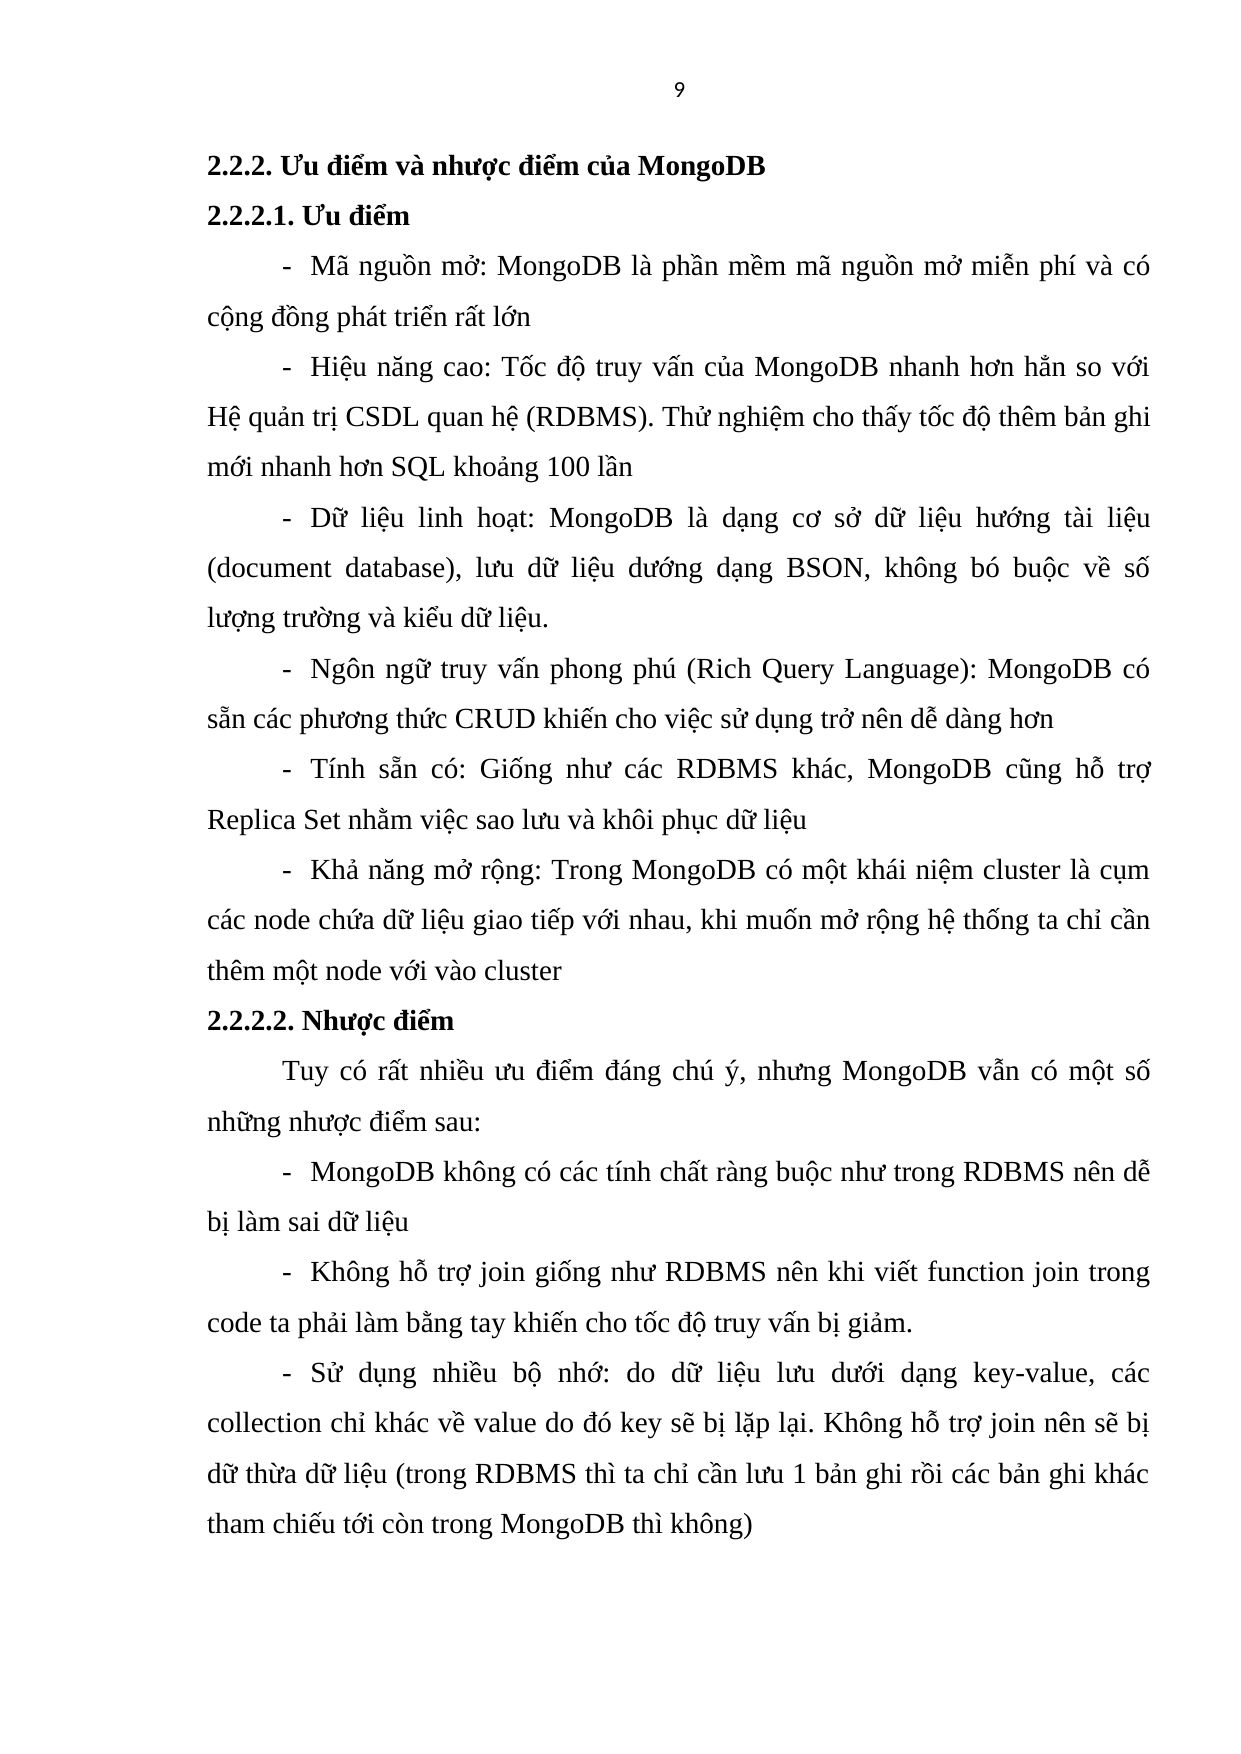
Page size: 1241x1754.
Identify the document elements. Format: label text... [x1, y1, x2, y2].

list 2.2.2. Ưu điểm và nhược điểm của MongoDB [207, 148, 1152, 181]
list Tuy có rất nhiều ưu điểm đáng chú ý, nhưng MongoDB vẫn có một số những nhược điểm sau: [207, 1053, 1152, 1137]
list 2.2.2.2. Nhược điểm [207, 1003, 1152, 1037]
list Khả năng mở rộng: Trong MongoDB có một khái niệm cluster là cụm các node chứa dữ liệu giao tiếp với nhau, khi muốn mở rộng hệ thống ta chỉ cần thêm một node với vào cluster [207, 852, 1152, 986]
list Sử dụng nhiều bộ nhớ: do dữ liệu lưu dưới dạng key-value, các collection chỉ khác về value do đó key sẽ bị lặp lại. Không hỗ trợ join nên sẽ bị dữ thừa dữ liệu (trong RDBMS thì ta chỉ cần lưu 1 bản ghi rồi các bản ghi khác tham chiếu tới còn trong MongoDB thì không) [207, 1355, 1152, 1540]
list Không hỗ trợ join giống như RDBMS nên khi viết function join trong code ta phải làm bằng tay khiến cho tốc độ truy vấn bị giảm. [207, 1254, 1152, 1338]
list 2.2.2.1. Ưu điểm [207, 198, 1152, 232]
list Ngôn ngữ truy vấn phong phú (Rich Query Language): MongoDB có sẵn các phương thức CRUD khiến cho việc sử dụng trở nên dễ dàng hơn [207, 651, 1152, 735]
list Tính sẵn có: Giống như các RDBMS khác, MongoDB cũng hỗ trợ Replica Set nhằm việc sao lưu và khôi phục dữ liệu [207, 751, 1152, 835]
list Mã nguồn mở: MongoDB là phần mềm mã nguồn mở miễn phí và có cộng đồng phát triển rất lớn [207, 248, 1152, 332]
list Hiệu năng cao: Tốc độ truy vấn của MongoDB nhanh hơn hẳn so với Hệ quản trị CSDL quan hệ (RDBMS). Thử nghiệm cho thấy tốc độ thêm bản ghi mới nhanh hơn SQL khoảng 100 lần [207, 349, 1152, 483]
list MongoDB không có các tính chất ràng buộc như trong RDBMS nên dễ bị làm sai dữ liệu [207, 1154, 1152, 1238]
list Dữ liệu linh hoạt: MongoDB là dạng cơ sở dữ liệu hướng tài liệu (document database), lưu dữ liệu dướng dạng BSON, không bó buộc về số lượng trường và kiểu dữ liệu. [207, 500, 1152, 634]
